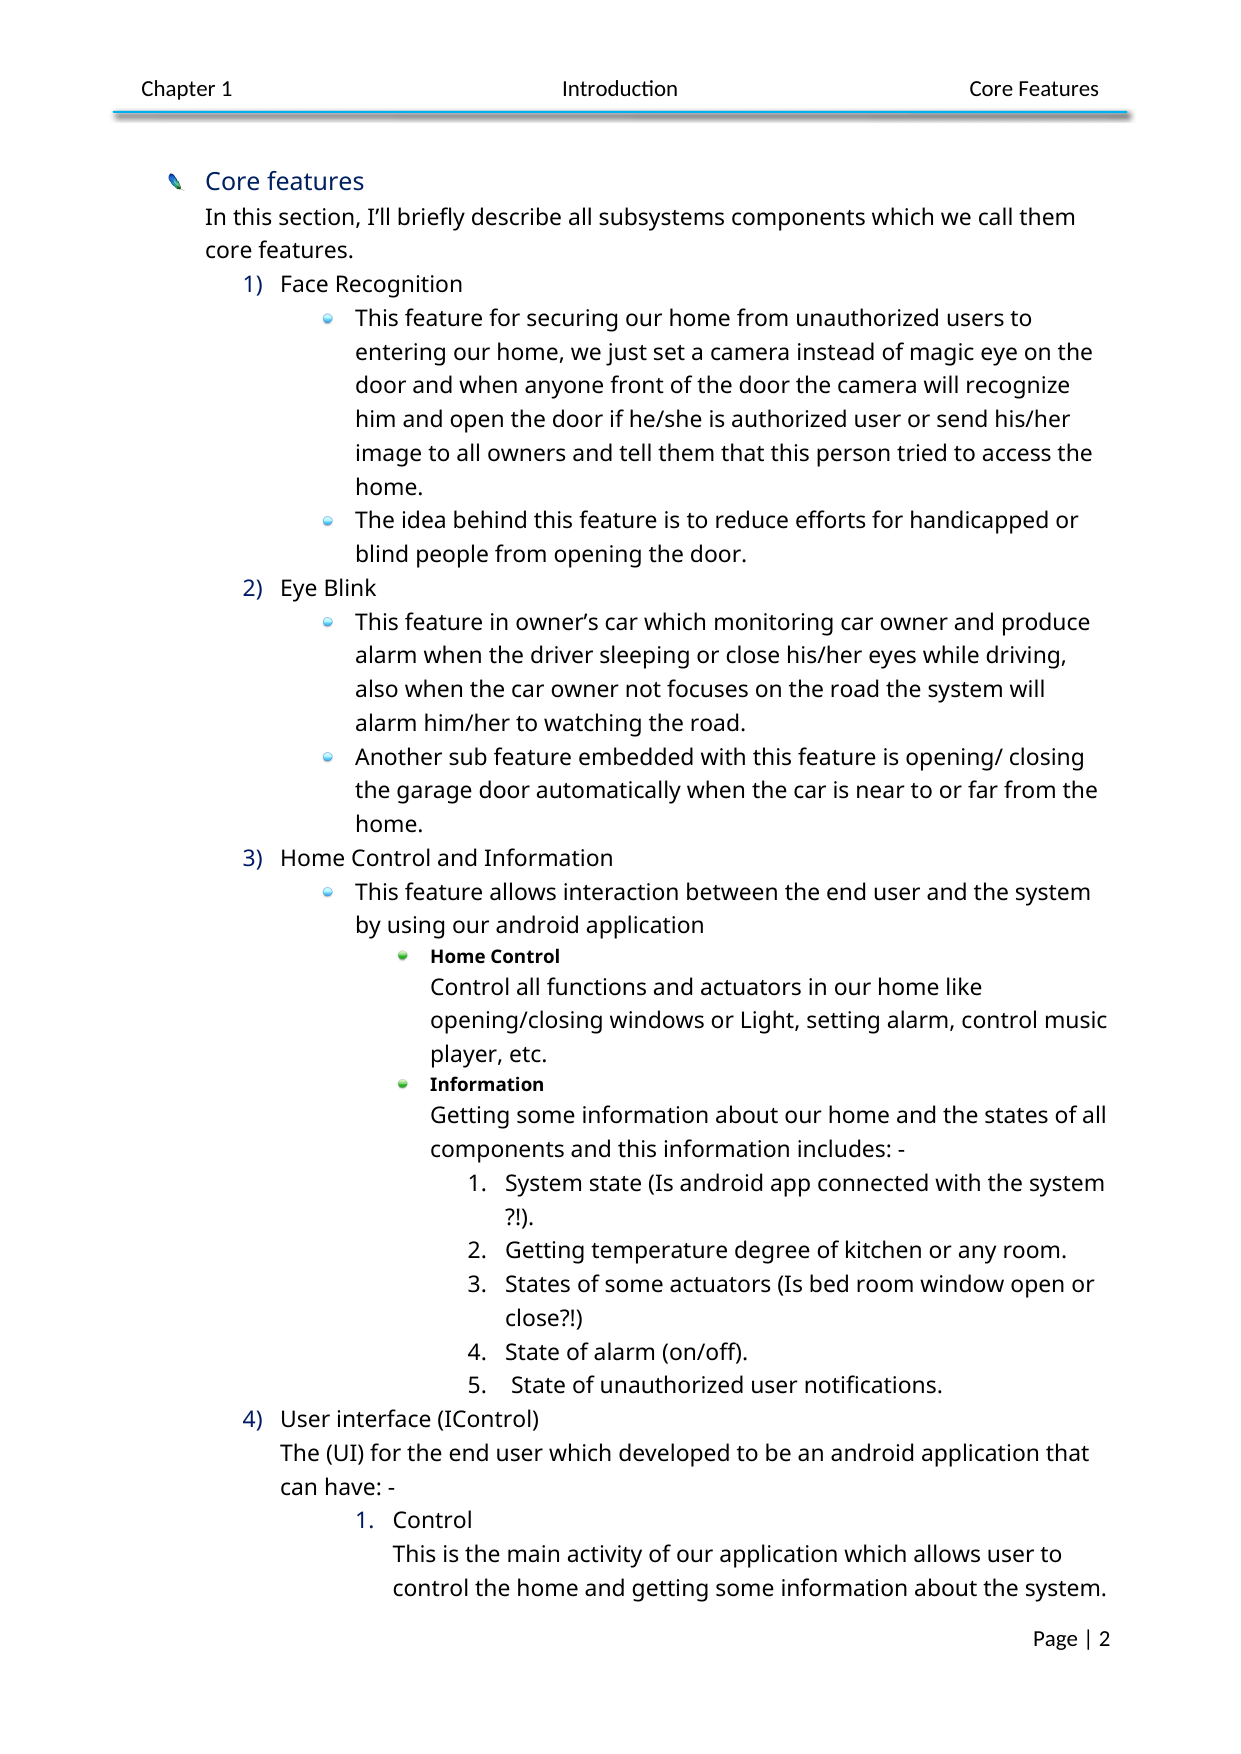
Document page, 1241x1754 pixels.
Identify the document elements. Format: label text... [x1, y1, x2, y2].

list This feature in owner’s car which monitoring car owner and produce alarm when the driver sleeping or close his/her eyes while driving, also when the car owner not focuses on the road the system will alarm him/her to watching the road. [317, 605, 1110, 738]
list Getting some information about our home and the states of all components and this information includes: - [430, 1099, 1110, 1164]
picture [318, 512, 336, 529]
list Eye Blink [242, 572, 1110, 603]
picture [318, 309, 336, 327]
picture [393, 1075, 411, 1092]
list Another sub feature embedded with this feature is opening/ closing the garage door automatically when the car is near to or far from the home. [317, 740, 1110, 839]
list Home Control and Information [242, 842, 1110, 873]
list System state (Is android app connected with the system ?!). [467, 1167, 1110, 1232]
list Control all functions and actuators in our home like opening/closing windows or Light, setting alarm, control music player, etc. [430, 970, 1110, 1069]
picture [318, 883, 336, 900]
list State of alarm (on/off). [467, 1335, 1110, 1367]
list Core features [167, 164, 1110, 198]
list States of some actuators (Is bed room window open or close?!) [467, 1268, 1110, 1333]
list This feature allows interaction between the end user and the system by using our android application [317, 875, 1110, 940]
list This feature for securing our home from unauthorized users to entering our home, we just set a camera instead of magic eye on the door and when anyone front of the door the camera will recognize him and open the door if he/she is authorized user or send his/her image to all owners and tell them that this person tried to access the home. [317, 302, 1110, 502]
list The (UI) for the end user which developed to be an android application that can have: - [280, 1437, 1110, 1502]
picture [168, 173, 185, 191]
picture [318, 748, 336, 765]
list Control [355, 1504, 1110, 1535]
list User interface (IControl) [242, 1403, 1110, 1434]
picture [393, 946, 411, 964]
list This is the main activity of our application which allows user to control the home and getting some information about the system. [392, 1538, 1110, 1603]
list State of unauthorized user notifications. [467, 1369, 1110, 1400]
list Home Control [392, 943, 1110, 968]
list Information [392, 1072, 1110, 1097]
picture [318, 613, 336, 630]
list Face Recognition [242, 268, 1110, 299]
list In this section, I’ll briefly describe all subsystems components which we call them core features. [205, 200, 1110, 265]
list The idea behind this feature is to reduce efforts for handicapped or blind people from opening the door. [317, 504, 1110, 569]
list Getting temperature degree of kitchen or any room. [467, 1234, 1110, 1265]
